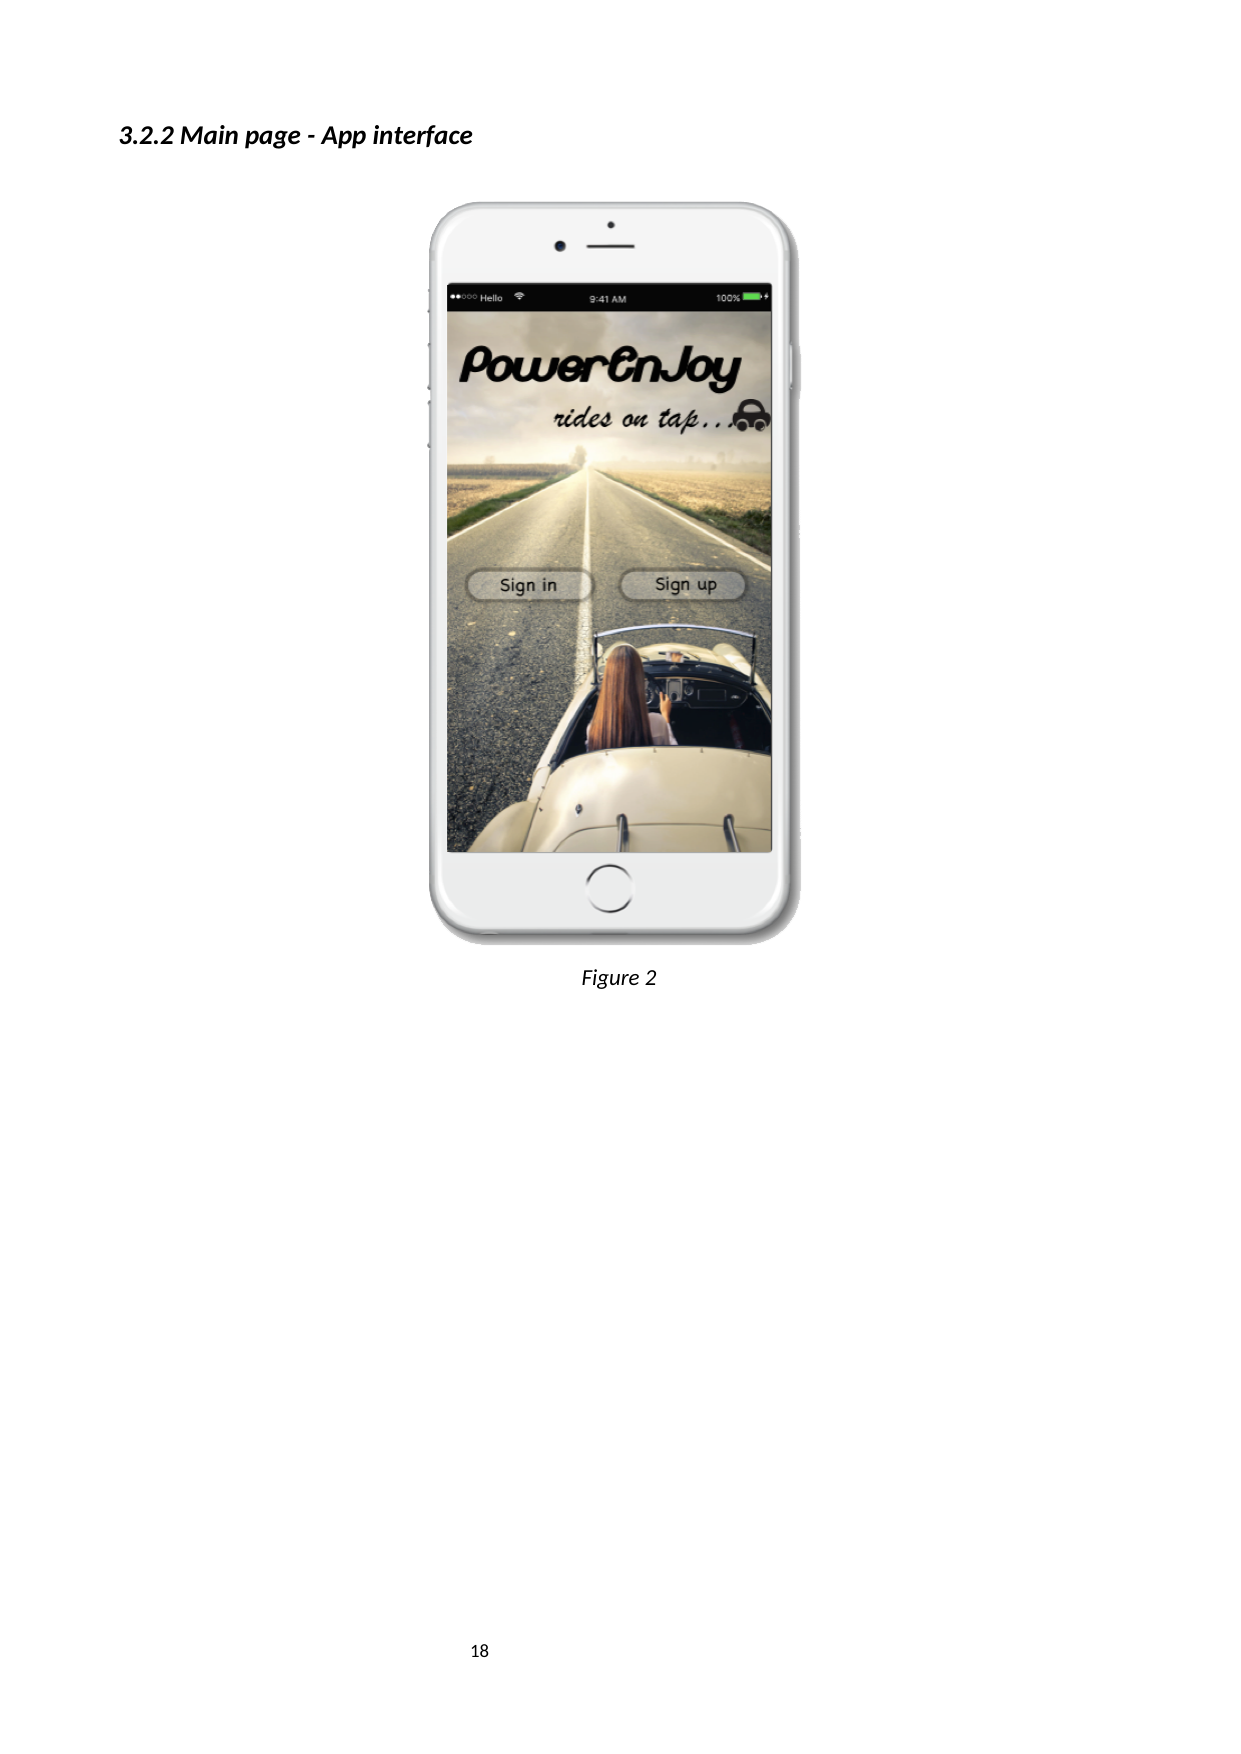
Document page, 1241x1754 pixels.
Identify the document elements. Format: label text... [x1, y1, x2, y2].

text Figure 2 [118, 963, 1122, 991]
subtitle 3.2.2 Main page - App interface [118, 118, 1122, 151]
picture [403, 178, 837, 963]
